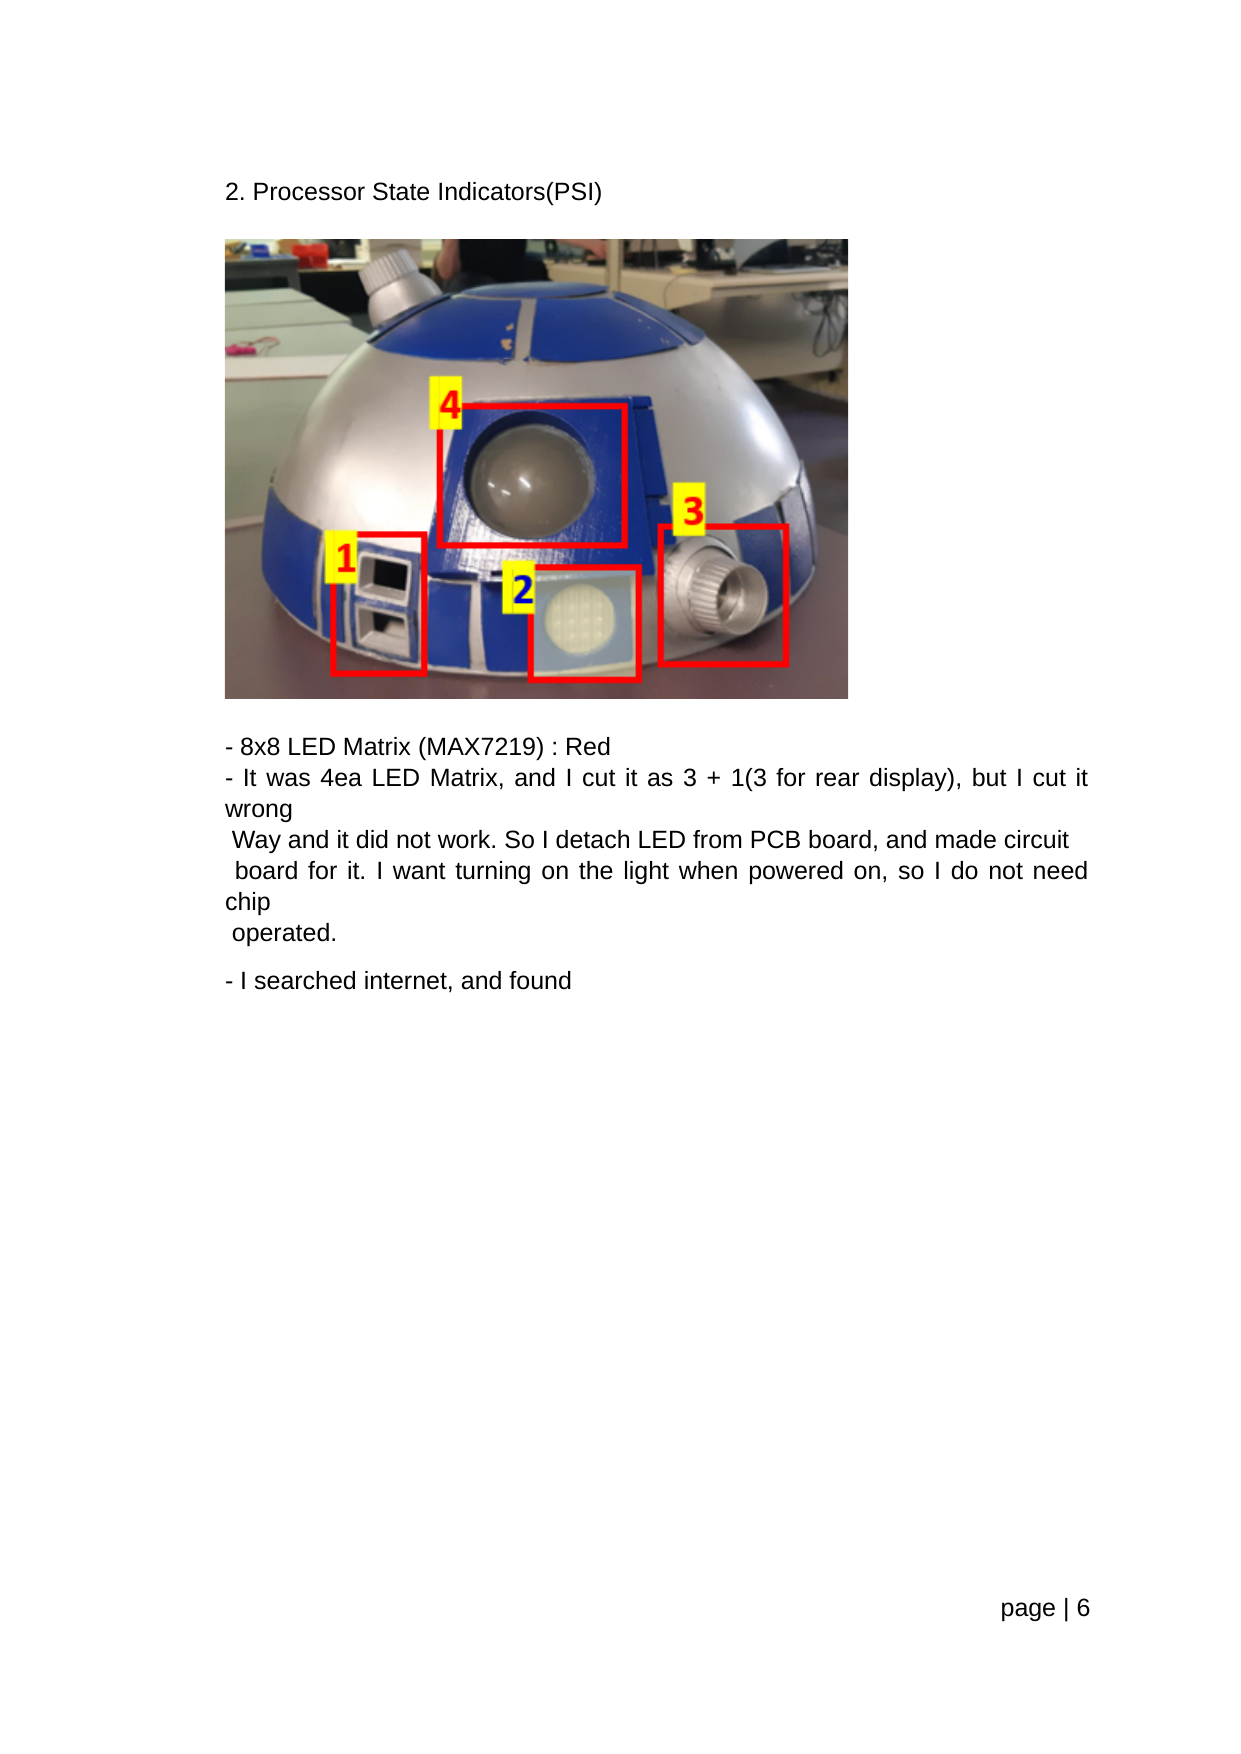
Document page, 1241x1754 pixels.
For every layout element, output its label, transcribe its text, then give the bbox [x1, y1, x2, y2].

list - 8x8 LED Matrix (MAX7219) : Red [225, 732, 1090, 761]
list operated. [225, 918, 1090, 947]
list board for it. I want turning on the light when powered on, so I do not need chip [225, 856, 1090, 916]
list Way and it did not work. So I detach LED from PCB board, and made circuit [225, 825, 1090, 854]
picture [224, 239, 849, 699]
list 2. Processor State Indicators(PSI) [225, 177, 1090, 206]
list - It was 4ea LED Matrix, and I cut it as 3 + 1(3 for rear display), but I cut it wrong [225, 763, 1090, 823]
text - I searched internet, and found [225, 966, 1090, 995]
